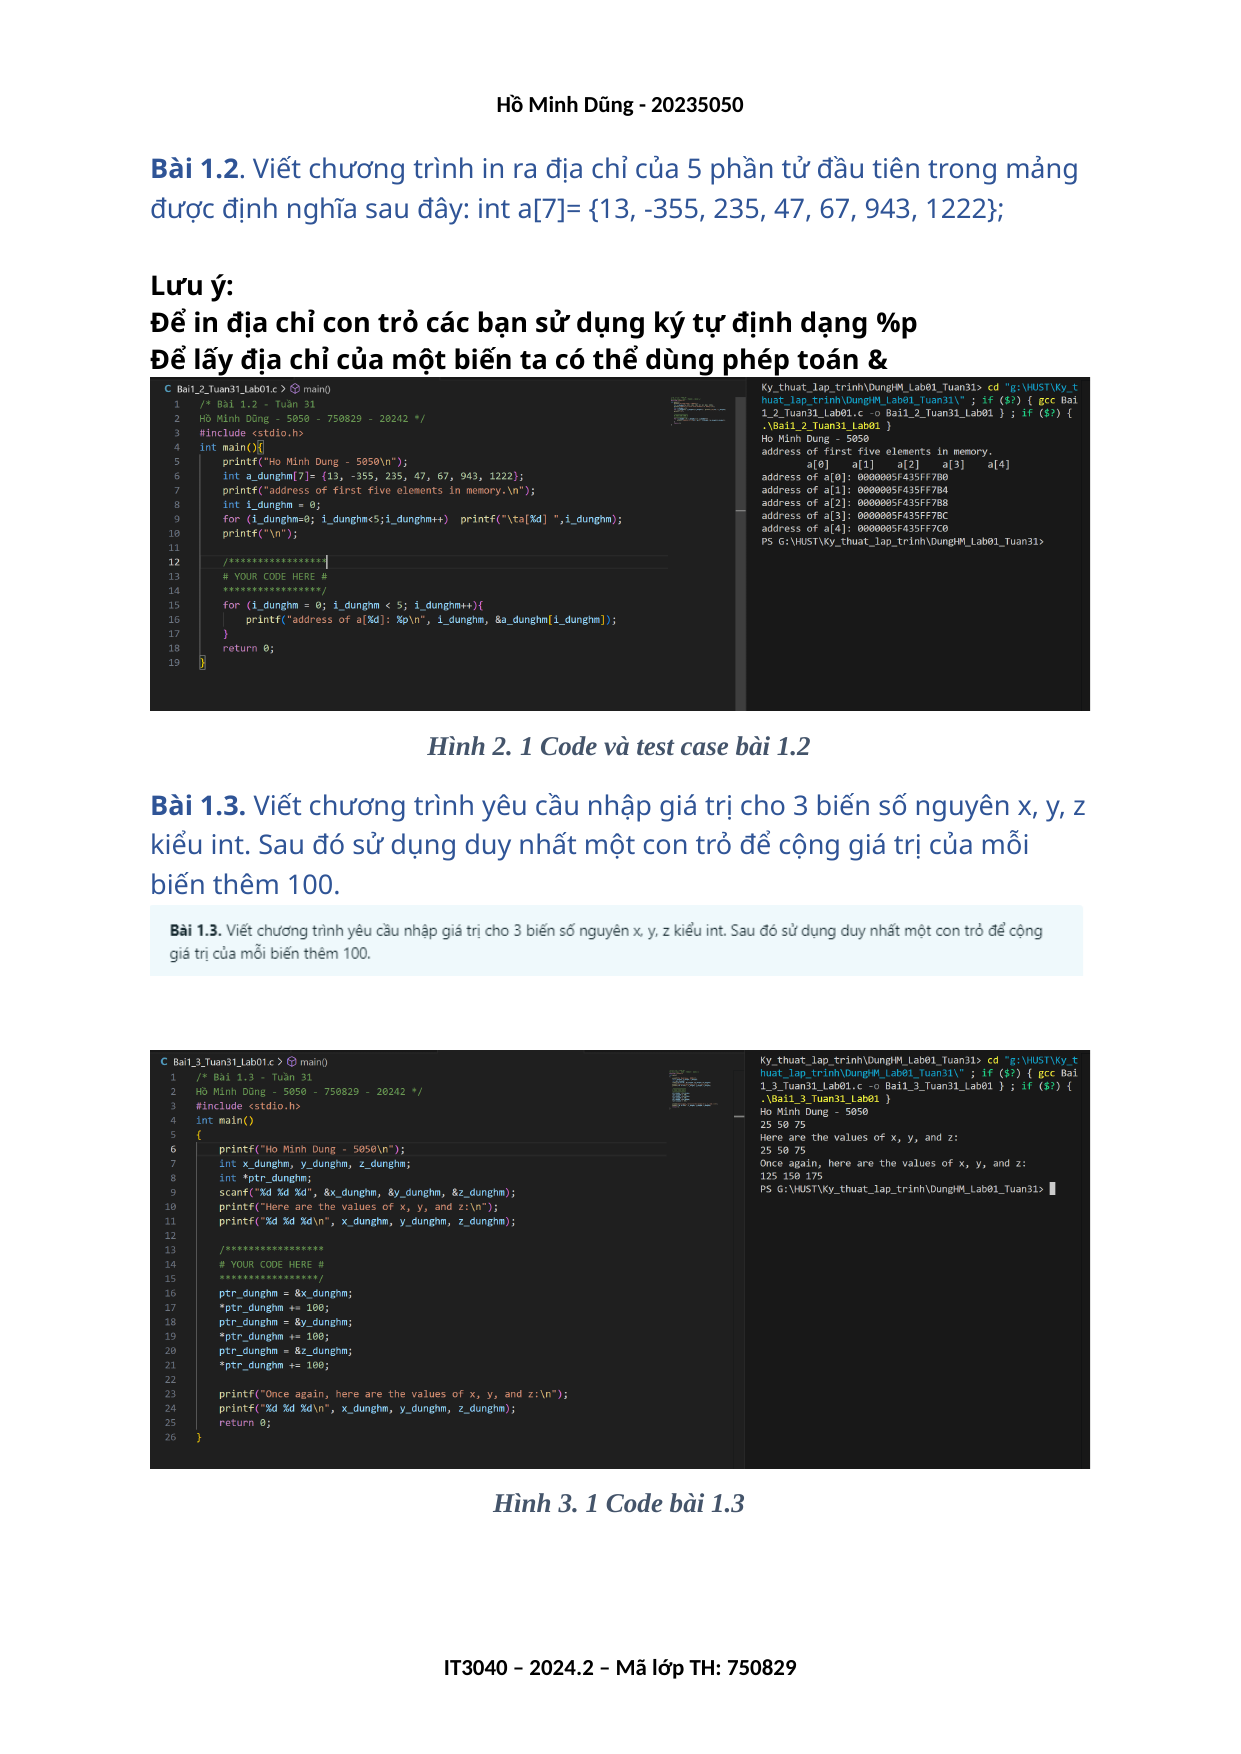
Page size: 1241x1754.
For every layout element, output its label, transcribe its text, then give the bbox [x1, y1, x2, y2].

text Hình 2. 1 Code và test case bài 1.2 [150, 730, 1090, 761]
subtitle Bài 1.2. Viết chương trình in ra địa chỉ của 5 phần tử đầu tiên trong mảng được định nghĩa sau đây: int a[7]= {13, -355, 235, 47, 67, 943, 1222}; [150, 150, 1090, 227]
text Lưu ý: Để in địa chỉ con trỏ các bạn sử dụng ký tự định dạng %p Để lấy địa chỉ của một biến ta có thể dùng phép toán & [150, 229, 1090, 377]
picture [150, 905, 1091, 976]
text Hình 3. 1 Code bài 1.3 [150, 1487, 1090, 1518]
picture [150, 377, 1091, 711]
picture [150, 1050, 1091, 1469]
subtitle Bài 1.3. Viết chương trình yêu cầu nhập giá trị cho 3 biến số nguyên x, y, z kiểu int. Sau đó sử dụng duy nhất một con trỏ để cộng giá trị của mỗi biến thêm 100. [150, 786, 1090, 902]
